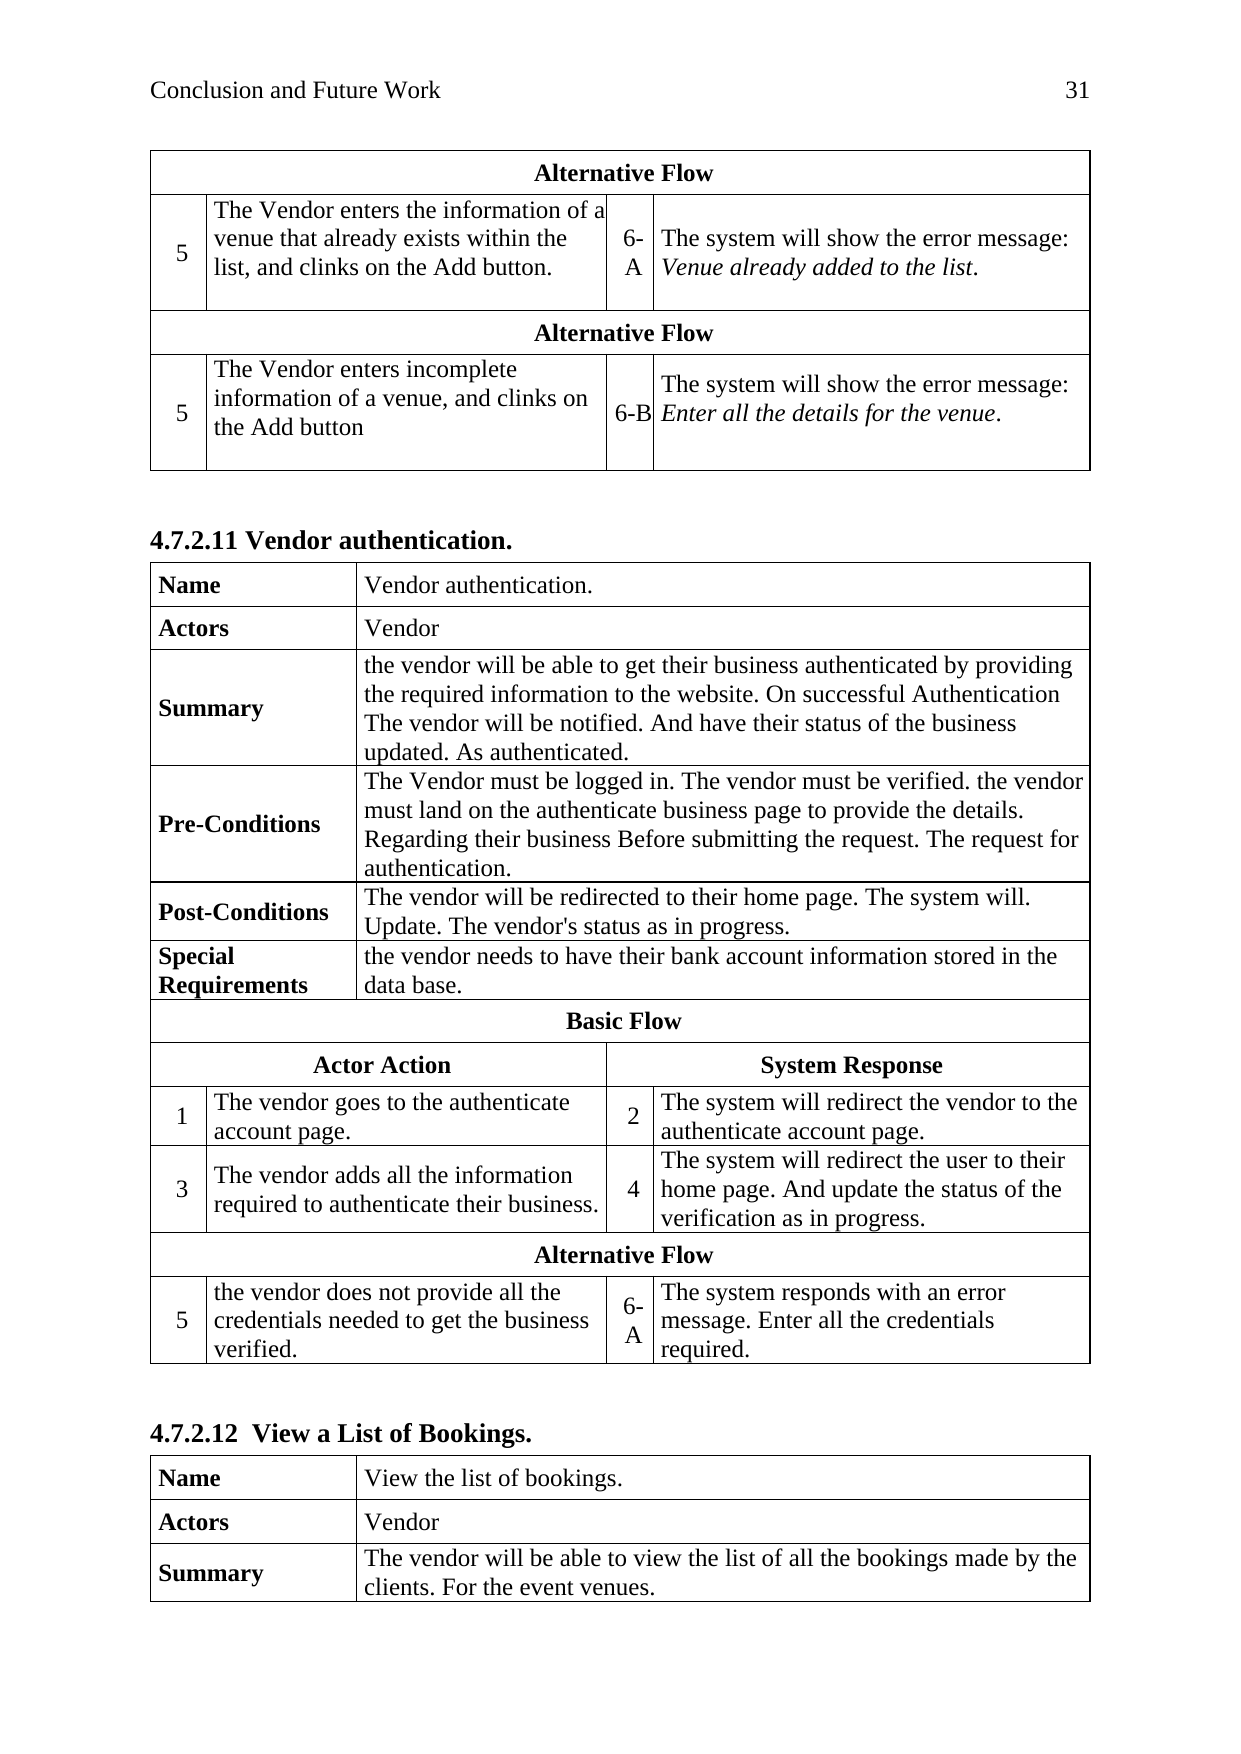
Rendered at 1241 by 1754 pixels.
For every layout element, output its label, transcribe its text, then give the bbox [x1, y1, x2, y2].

table_cell The vendor adds all the information required to authenticate their business. [207, 1146, 606, 1232]
table_cell Basic Flow [151, 1000, 1089, 1042]
subtitle View a List of Bookings. [150, 1418, 1090, 1449]
table_cell Actors [151, 1500, 356, 1542]
table_cell The system will show the error message: Venue already added to the list. [654, 195, 1089, 310]
table_cell Actor Action [151, 1043, 606, 1086]
table_cell The vendor goes to the authenticate account page. [207, 1087, 606, 1144]
table_header Name [151, 1456, 356, 1499]
table_cell 6-B [607, 355, 653, 469]
table_cell Summary [151, 1544, 356, 1601]
table_cell Special Requirements [151, 941, 356, 998]
table_cell The system will redirect the user to their home page. And update the status of the verification as in progress. [654, 1146, 1089, 1232]
table_cell System Response [607, 1043, 1089, 1086]
table_header Vendor authentication. [357, 563, 1089, 606]
table_cell Summary [151, 650, 356, 765]
table_cell Alternative Flow [151, 311, 1089, 353]
table_cell The Vendor enters incomplete information of a venue, and clinks on the Add button [207, 355, 606, 469]
table_cell The system responds with an error message. Enter all the credentials required. [654, 1277, 1089, 1363]
table_cell 4 [607, 1146, 653, 1232]
table_cell the vendor will be able to get their business authenticated by providing the required information to the website. On successful Authentication The vendor will be notified. And have their status of the business updated. As authenticated. [357, 650, 1089, 765]
table_cell 6-A [607, 1277, 653, 1363]
table_cell The system will show the error message: Enter all the details for the venue. [654, 355, 1089, 469]
table_cell Post-Conditions [151, 883, 356, 940]
table_cell 5 [151, 1277, 206, 1363]
table_cell Alternative Flow [151, 1233, 1089, 1276]
table_cell The Vendor must be logged in. The vendor must be verified. the vendor must land on the authenticate business page to provide the details. Regarding their business Before submitting the request. The request for authentication. [357, 766, 1089, 881]
table_cell 5 [151, 355, 206, 469]
subtitle Vendor authentication. [150, 524, 1090, 556]
table_cell The vendor will be able to view the list of all the bookings made by the clients. For the event venues. [357, 1544, 1089, 1601]
table_cell Vendor [357, 607, 1089, 649]
table_cell Pre-Conditions [151, 766, 356, 881]
table_cell 3 [151, 1146, 206, 1232]
table_cell The Vendor enters the information of a venue that already exists within the list, and clinks on the Add button. [207, 195, 606, 310]
table_cell 5 [151, 195, 206, 310]
table_cell Actors [151, 607, 356, 649]
table_cell 1 [151, 1087, 206, 1144]
table_header View the list of bookings. [357, 1456, 1089, 1499]
table_cell the vendor does not provide all the credentials needed to get the business verified. [207, 1277, 606, 1363]
table_cell 2 [607, 1087, 653, 1144]
table_cell Alternative Flow [151, 151, 1089, 194]
table_cell the vendor needs to have their bank account information stored in the data base. [357, 941, 1089, 998]
table_cell The vendor will be redirected to their home page. The system will. Update. The vendor's status as in progress. [357, 883, 1089, 940]
table_cell The system will redirect the vendor to the authenticate account page. [654, 1087, 1089, 1144]
table_cell 6-A [607, 195, 653, 310]
table_header Name [151, 563, 356, 606]
table_cell Vendor [357, 1500, 1089, 1542]
